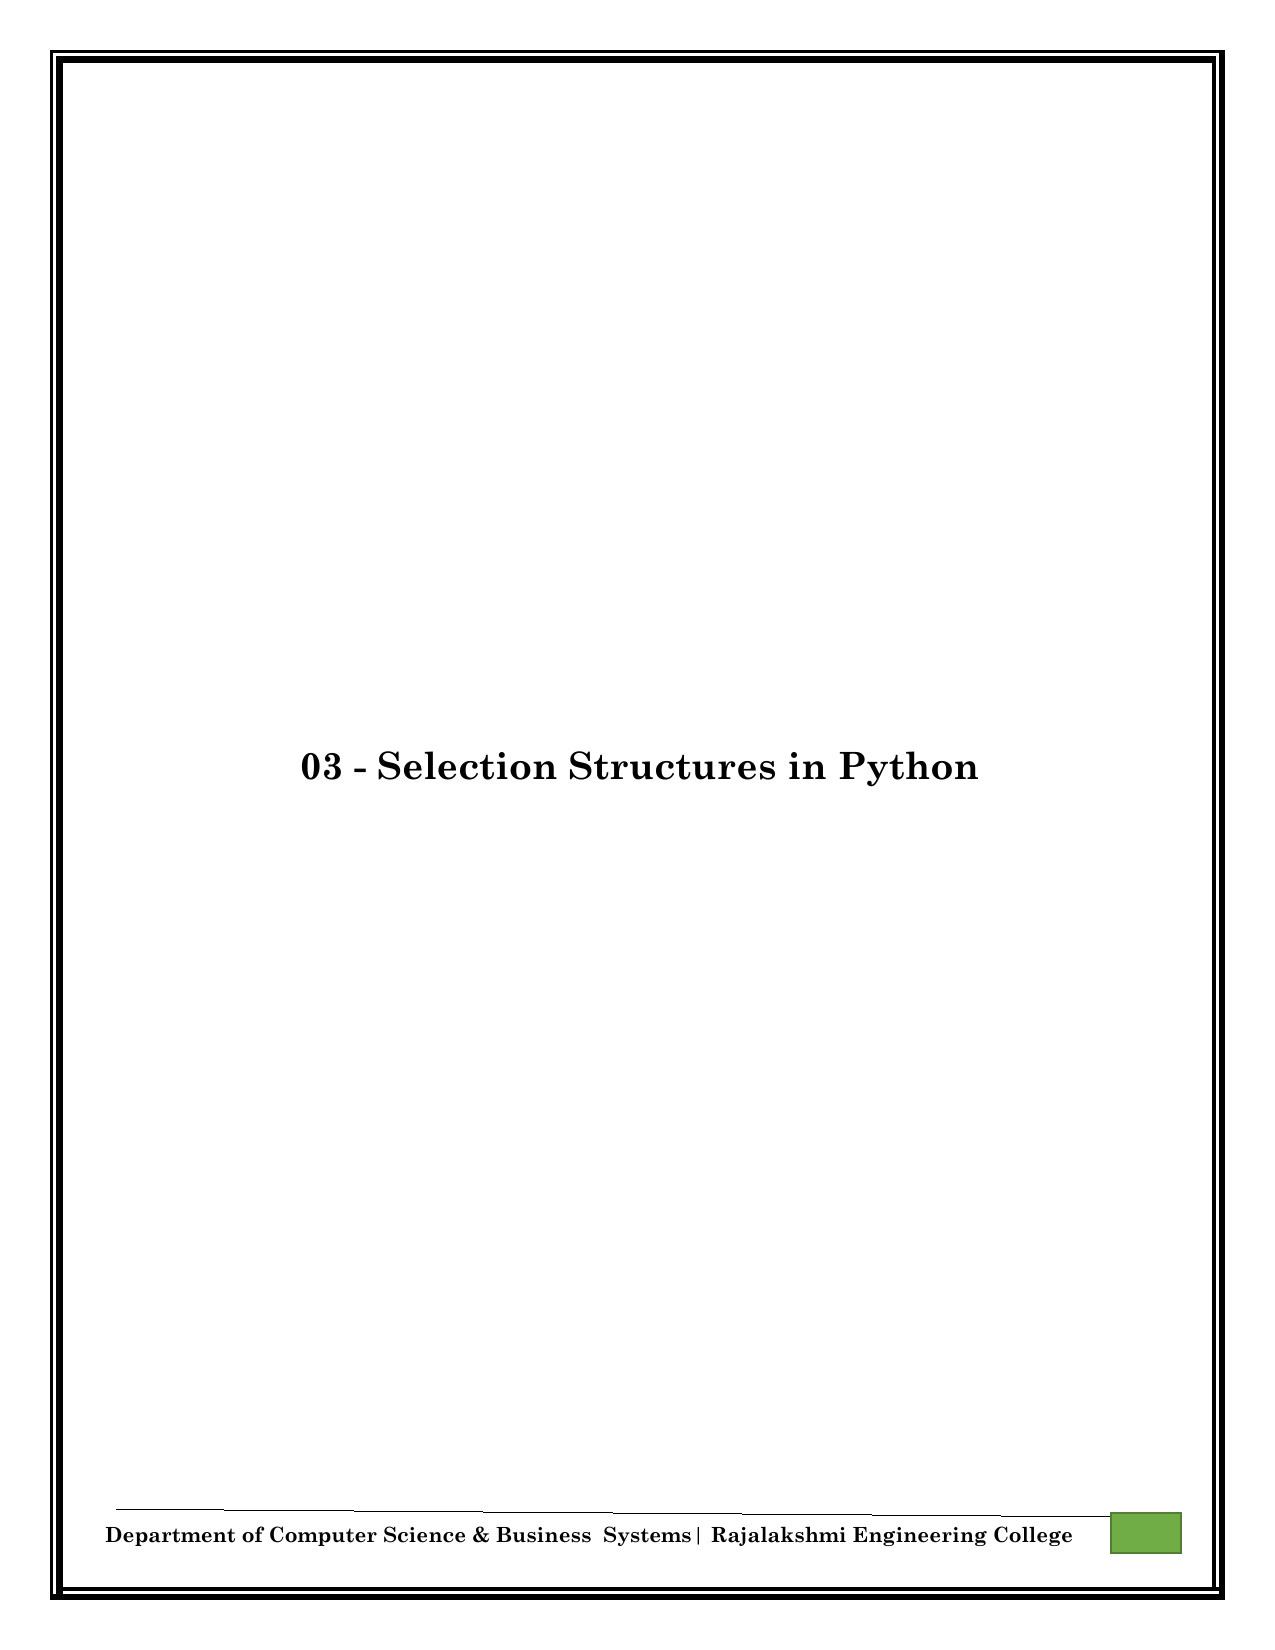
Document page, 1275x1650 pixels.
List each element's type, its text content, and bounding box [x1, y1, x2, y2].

subtitle 03 - Selection Structures in Python [225, 742, 1125, 788]
